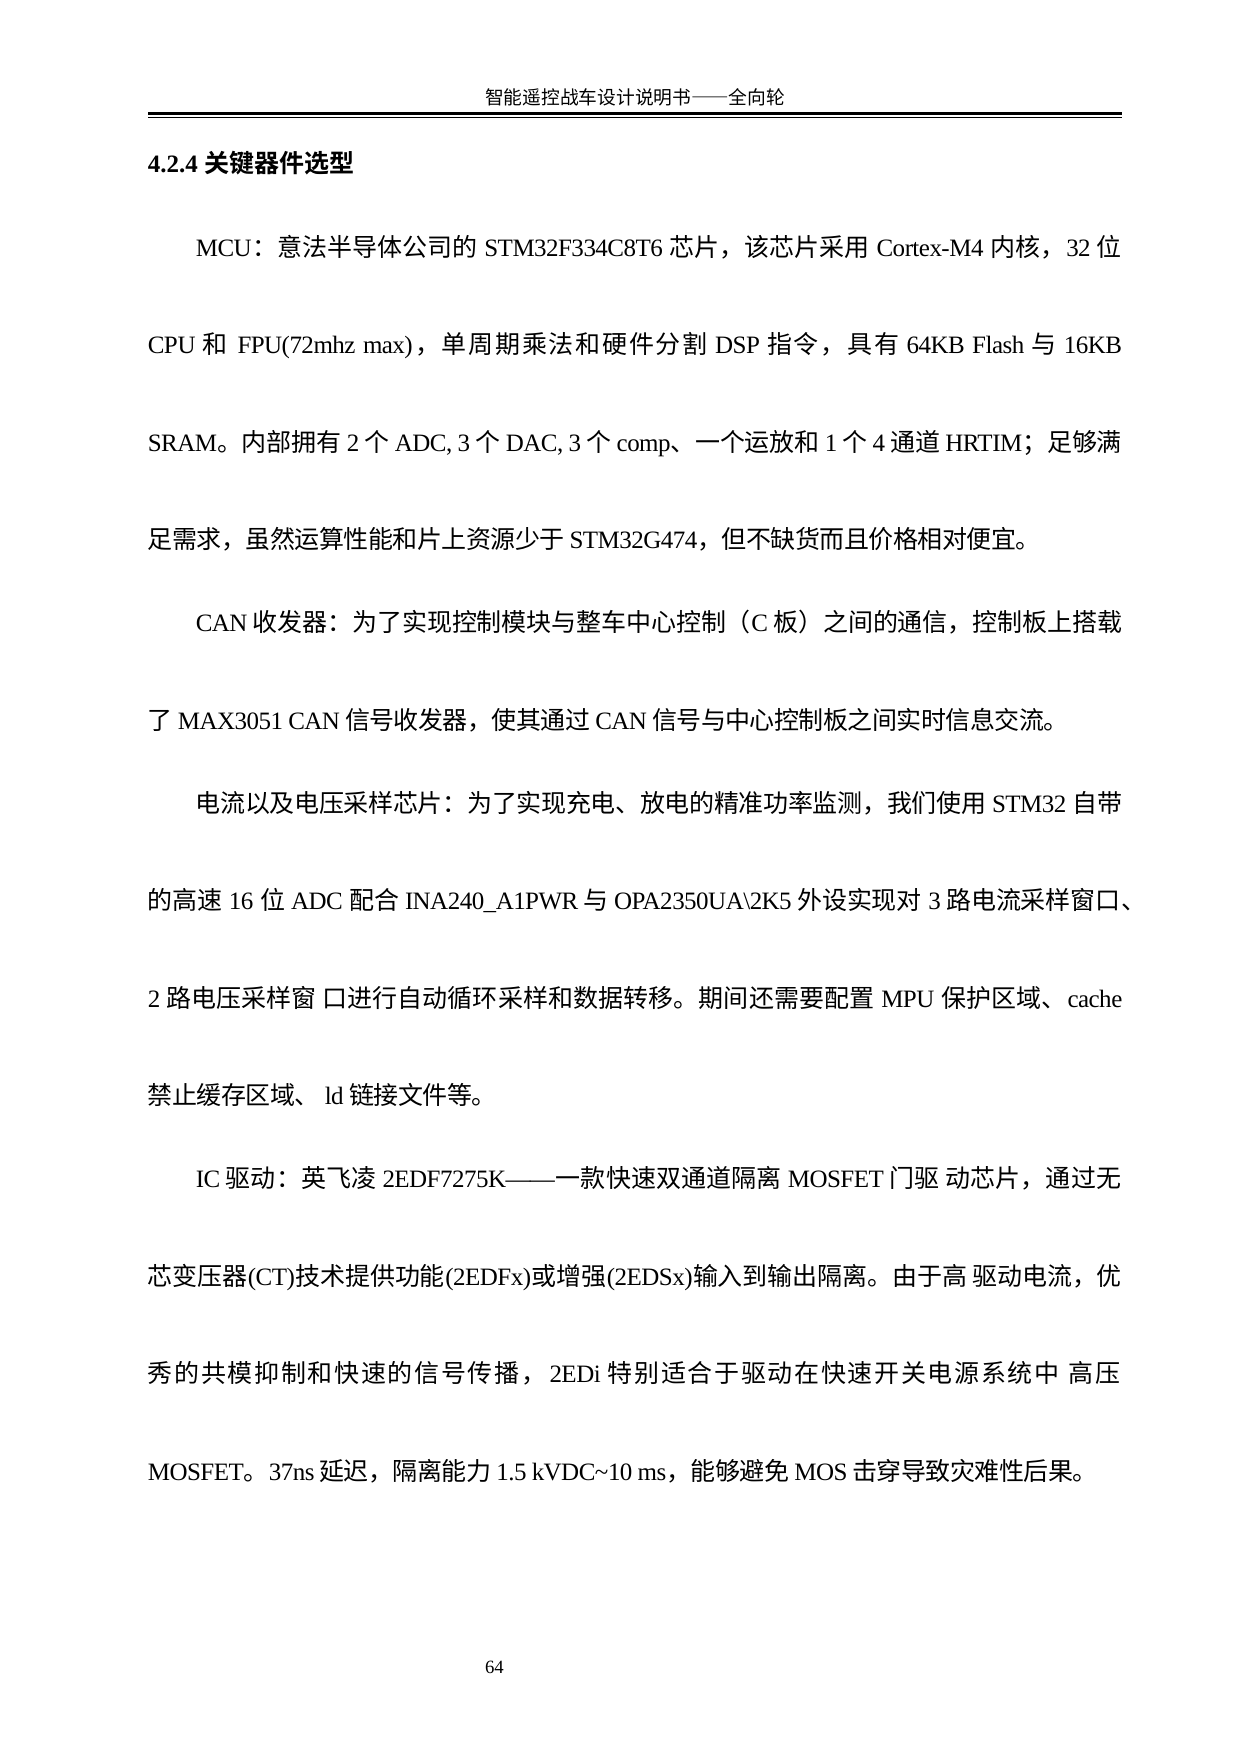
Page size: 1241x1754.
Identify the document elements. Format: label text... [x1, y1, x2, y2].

text IC驱动：英飞凌2EDF7275K——一款快速双通道隔离MOSFET门驱 动芯片，通过无芯变压器(CT)技术提供功能(2EDFx)或增强(2EDSx)输入到输出隔离。由于高 驱动电流，优秀的共模抑制和快速的信号传播，2EDi特别适合于驱动在快速开关电源系统中 高压MOSFET。37ns延迟，隔离能力1.5 kVDC~10 ms，能够避免MOS击穿导致灾难性后果。 [148, 1144, 1122, 1502]
text CAN收发器：为了实现控制模块与整车中心控制（C板）之间的通信，控制板上搭载了MAX3051 CAN信号收发器，使其通过CAN信号与中心控制板之间实时信息交流。 [148, 588, 1122, 751]
text MCU：意法半导体公司的 STM32F334C8T6 芯片，该芯片采用 Cortex-M4 内核，32位CPU和 FPU(72mhz max)，单周期乘法和硬件分割DSP指令，具有64KB Flash与16KB SRAM。内部拥有 2个ADC, 3个DAC, 3个comp、一个运放和1个4通道HRTIM；足够满足需求，虽然运算性能和片上资源少于STM32G474，但不缺货而且价格相对便宜。 [148, 213, 1122, 570]
text 4.2.4 关键器件选型 [148, 129, 1122, 194]
text 电流以及电压采样芯片：为了实现充电、放电的精准功率监测，我们使用 STM32 自带的高速 16 位 ADC 配合INA240_A1PWR与OPA2350UA\2K5外设实现对 3路电流采样窗口、2路电压采样窗 口进行自动循环采样和数据转移。期间还需要配置 MPU 保护区域、cache 禁止缓存区域、 ld 链接文件等。 [148, 769, 1122, 1126]
